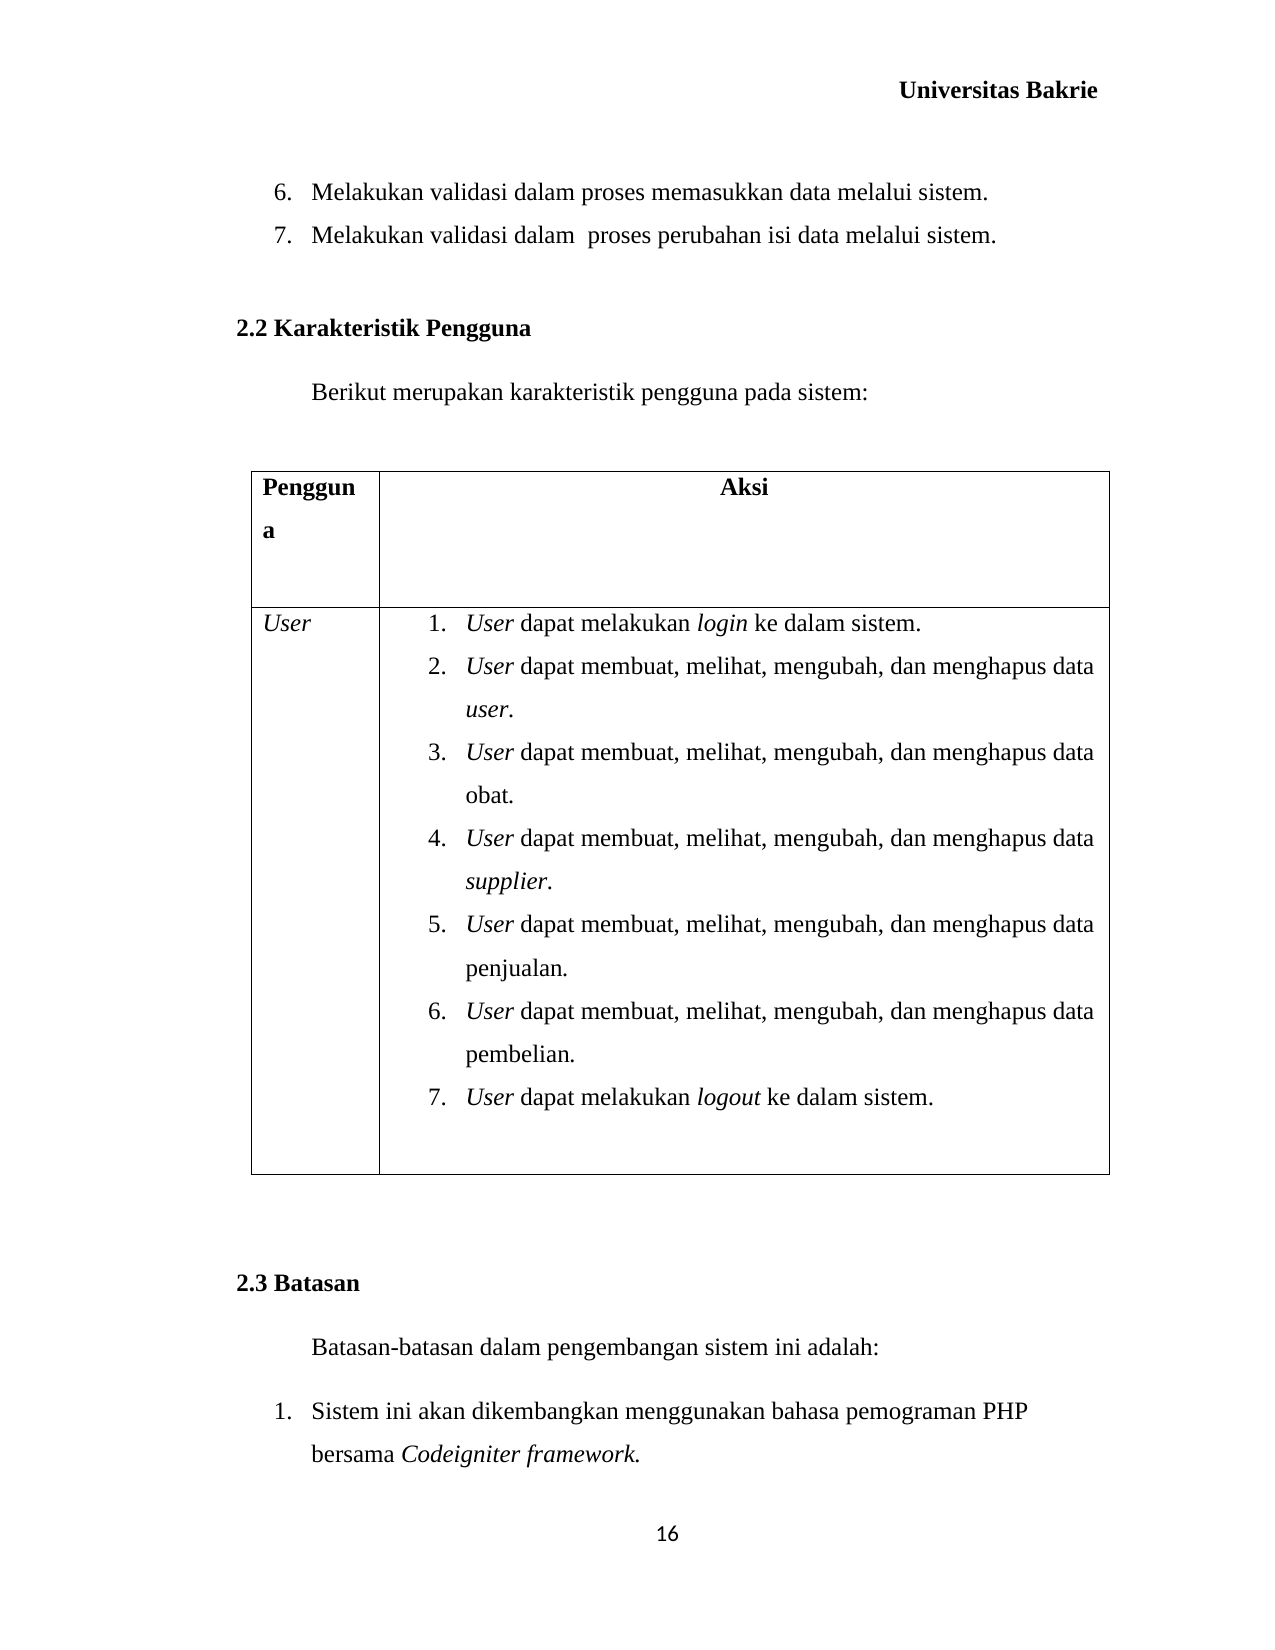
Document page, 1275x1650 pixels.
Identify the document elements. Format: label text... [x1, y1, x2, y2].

text Batasan-batasan dalam pengembangan sistem ini adalah: [236, 1332, 1098, 1361]
table_header Aksi [380, 472, 1109, 607]
list Melakukan validasi dalam proses memasukkan data melalui sistem. [274, 177, 1098, 206]
list Melakukan validasi dalam proses perubahan isi data melalui sistem. [274, 220, 1098, 249]
table_header Pengguna [252, 472, 379, 607]
text Berikut merupakan karakteristik pengguna pada sistem: [236, 377, 1098, 406]
list Sistem ini akan dikembangkan menggunakan bahasa pemograman PHP bersama Codeigniter framework. [274, 1396, 1098, 1468]
subtitle 2.2 Karakteristik Pengguna [236, 313, 1098, 342]
subtitle 2.3 Batasan [236, 1268, 1098, 1297]
table_cell User [252, 608, 379, 1174]
table_cell User dapat melakukan login ke dalam sistem. User dapat membuat, melihat, mengubah, dan menghapus data user. User dapat membuat, melihat, mengubah, dan menghapus data obat. User dapat membuat, melihat, mengubah, dan menghapus data supplier. User dapat membuat, melihat, mengubah, dan menghapus data penjualan. User dapat membuat, melihat, mengubah, dan menghapus data pembelian. User dapat melakukan logout ke dalam sistem. [380, 608, 1109, 1174]
